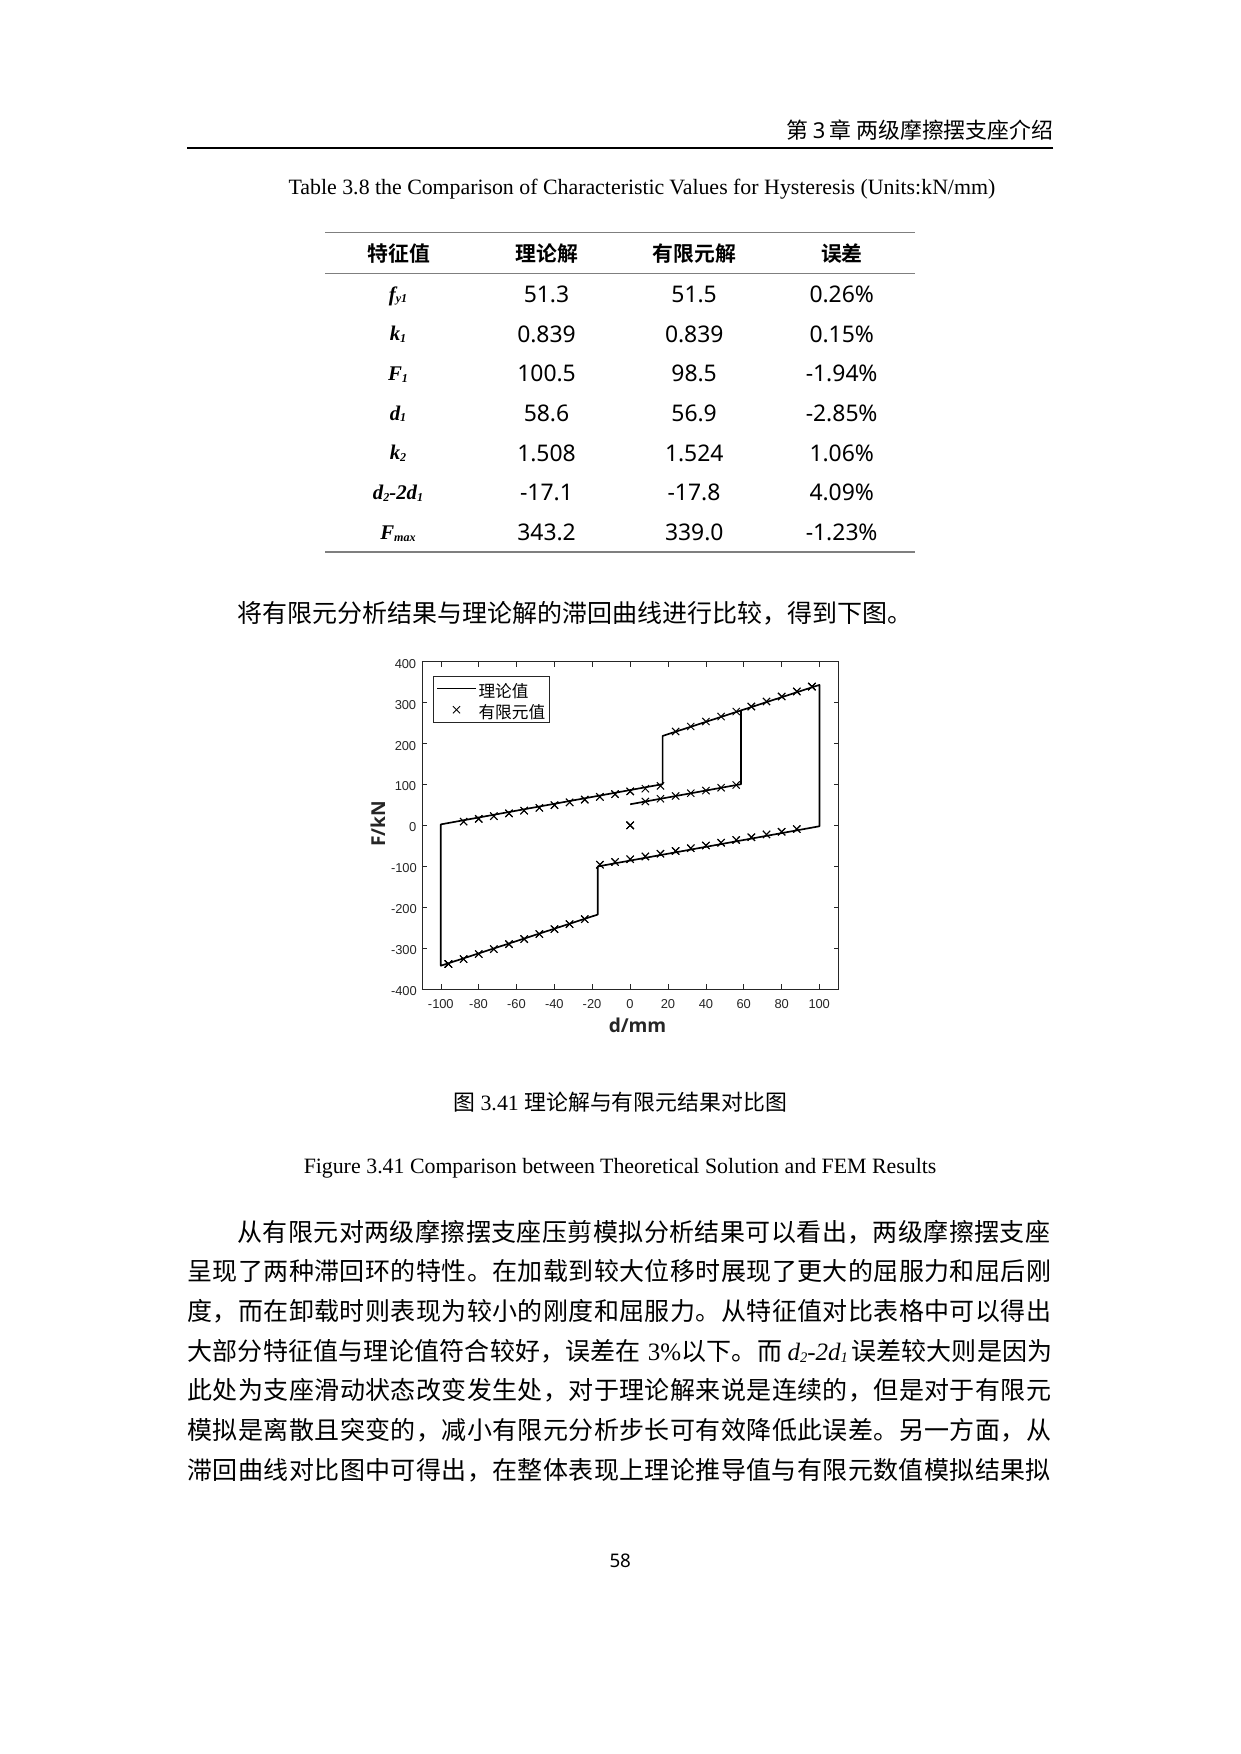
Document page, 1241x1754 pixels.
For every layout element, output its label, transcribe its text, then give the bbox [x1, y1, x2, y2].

table_cell -1.23% [768, 512, 915, 551]
table_cell -17.1 [473, 472, 620, 512]
table_cell 1.508 [473, 433, 620, 472]
table_cell 100.5 [473, 353, 620, 393]
table_cell k2 [325, 433, 472, 472]
table_cell fy1 [325, 274, 472, 313]
table_cell 0.839 [620, 313, 768, 353]
table_cell 339.0 [620, 512, 768, 551]
table_cell 0.15% [768, 313, 915, 353]
table_header 误差 [768, 233, 915, 273]
table_cell 0.839 [473, 313, 620, 353]
table_cell 51.5 [620, 274, 768, 313]
table_header 理论解 [473, 233, 620, 273]
table_header 特征值 [325, 233, 472, 273]
table_cell F1 [325, 353, 472, 393]
table_cell 343.2 [473, 512, 620, 551]
table_cell d1 [325, 393, 472, 432]
table_cell 1.524 [620, 433, 768, 472]
table_cell 0.26% [768, 274, 915, 313]
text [187, 1210, 1053, 1488]
table_cell k1 [325, 313, 472, 353]
table_cell 4.09% [768, 472, 915, 512]
table_cell -1.94% [768, 353, 915, 393]
table_header 有限元解 [620, 233, 768, 273]
table_cell d2-2d1 [325, 472, 472, 512]
table_cell 51.3 [473, 274, 620, 313]
table_cell 56.9 [620, 393, 768, 432]
table_cell 98.5 [620, 353, 768, 393]
table_cell 58.6 [473, 393, 620, 432]
table_cell -17.8 [620, 472, 768, 512]
table_cell -2.85% [768, 393, 915, 432]
text 将有限元分析结果与理论解的滞回曲线进行比较，得到下图。 [187, 592, 1053, 632]
table_cell Fmax [325, 512, 472, 551]
table_cell 1.06% [768, 433, 915, 472]
